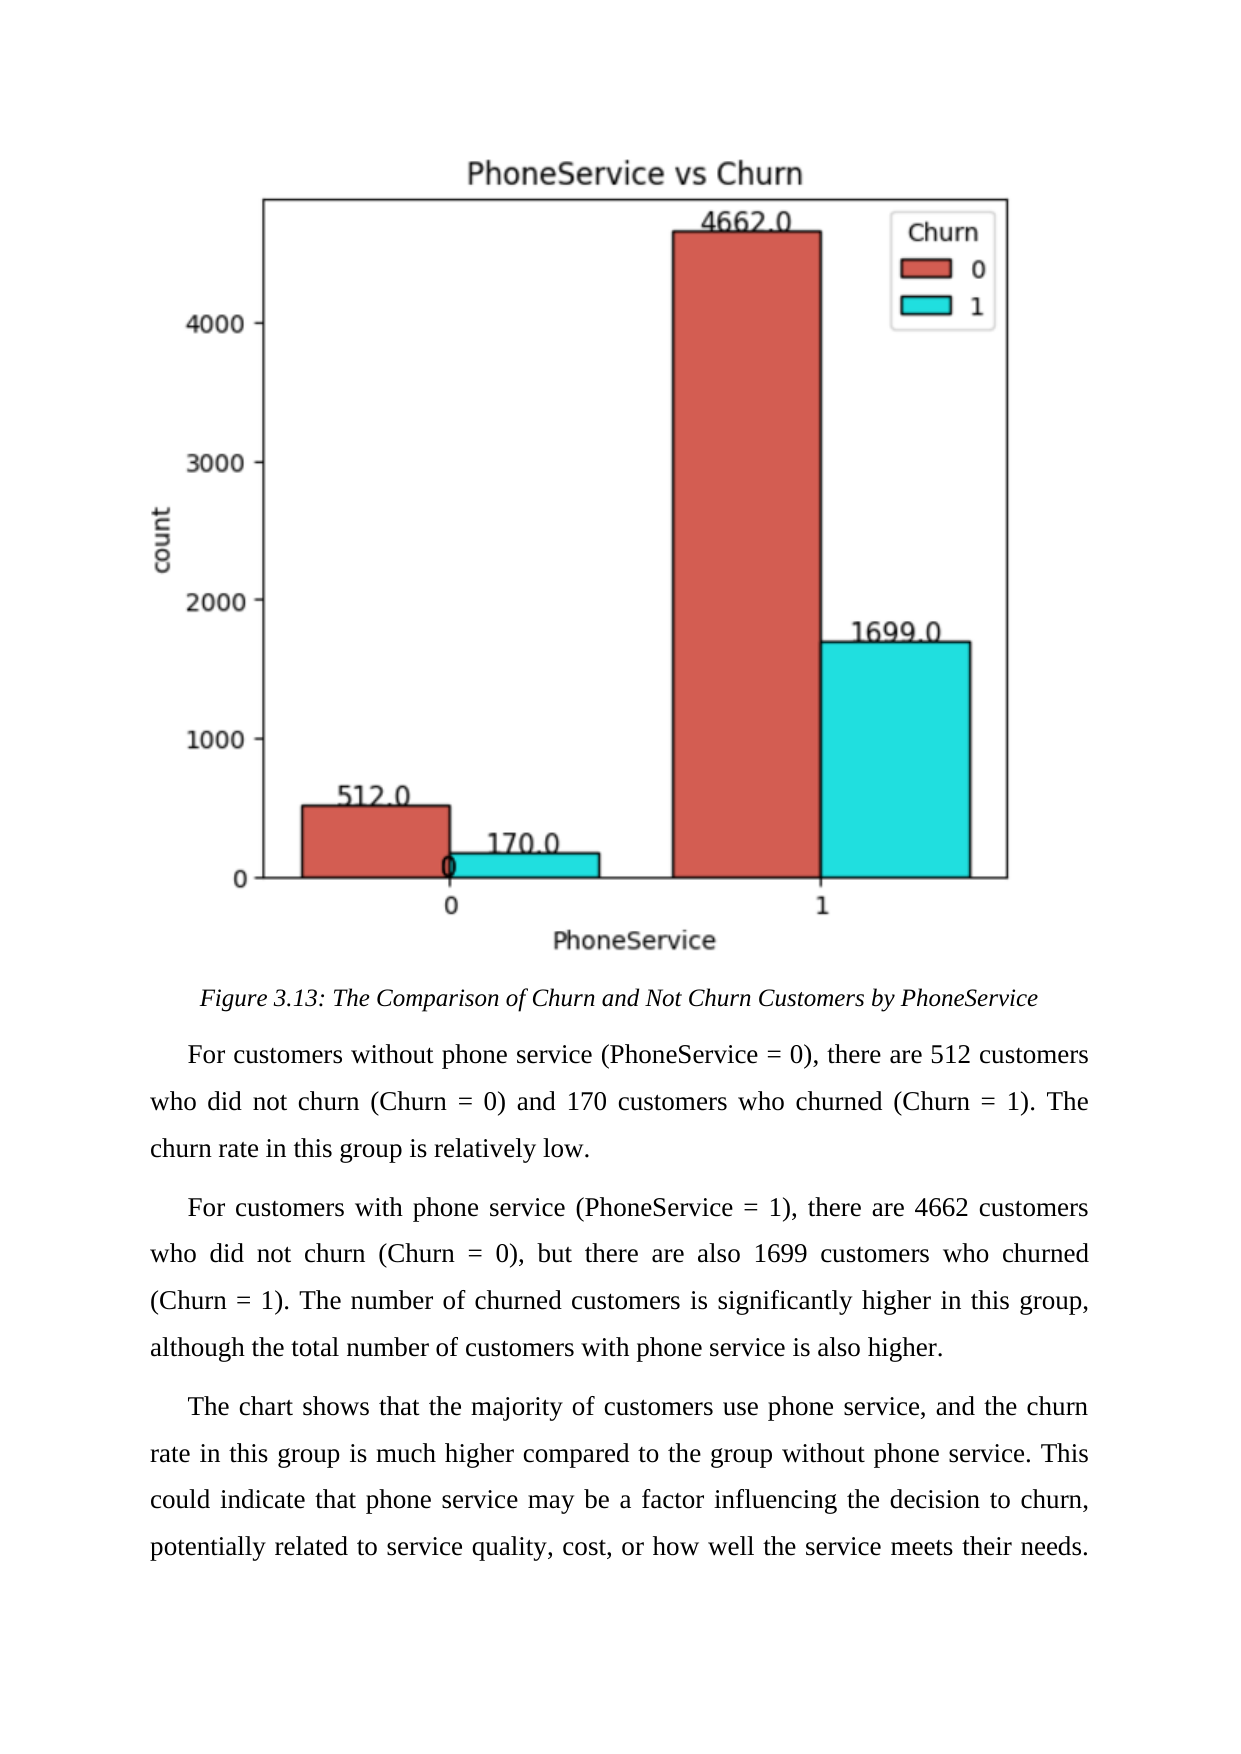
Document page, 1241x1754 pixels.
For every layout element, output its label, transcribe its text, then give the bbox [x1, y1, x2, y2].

picture [150, 150, 1021, 955]
text Figure 3.13: The Comparison of Churn and Not Churn Customers by PhoneService [150, 983, 1090, 1011]
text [150, 1390, 1090, 1561]
text For customers without phone service (PhoneService = 0), there are 512 customers who did not churn (Churn = 0) and 170 customers who churned (Churn = 1). The churn rate in this group is relatively low. [150, 1038, 1090, 1163]
text For customers with phone service (PhoneService = 1), there are 4662 customers who did not churn (Churn = 0), but there are also 1699 customers who churned (Churn = 1). The number of churned customers is significantly higher in this group, although the total number of customers with phone service is also higher. [150, 1191, 1090, 1362]
